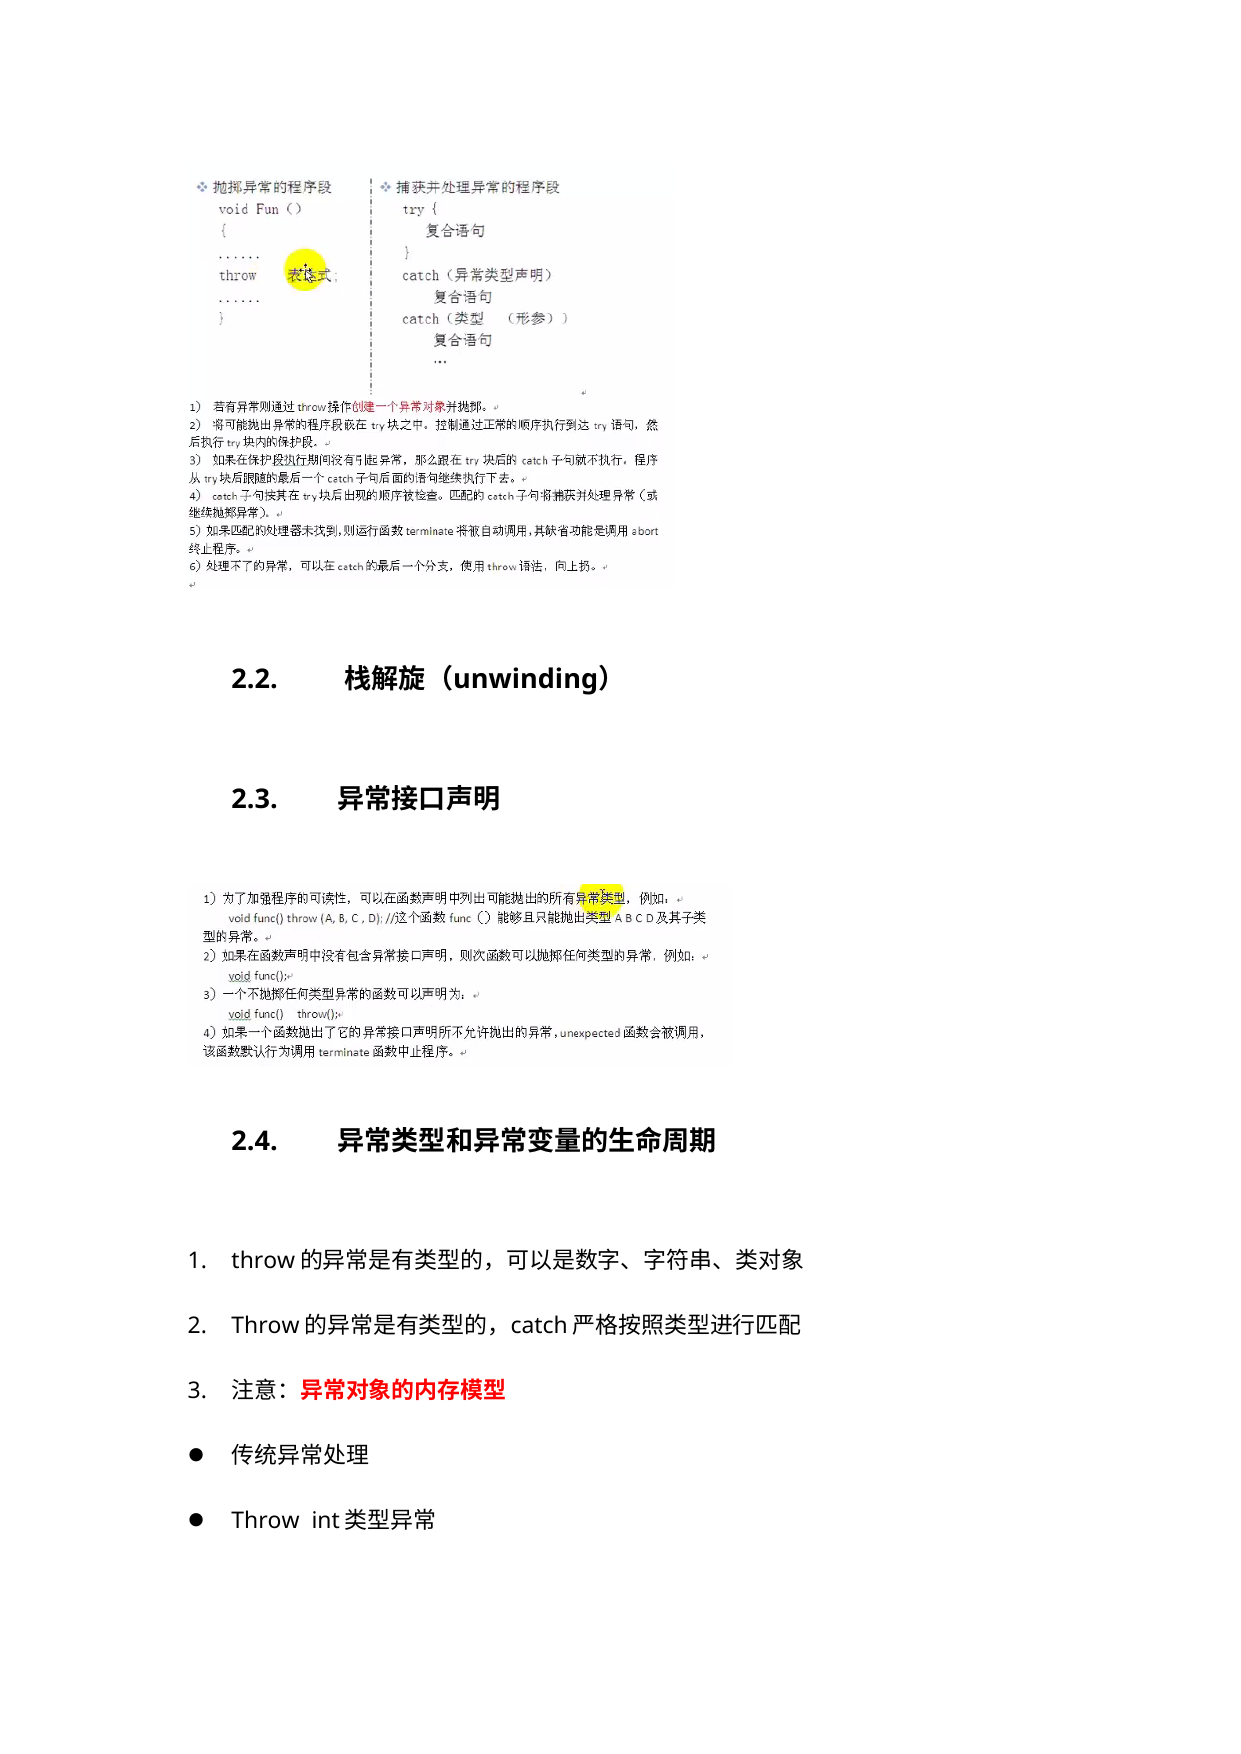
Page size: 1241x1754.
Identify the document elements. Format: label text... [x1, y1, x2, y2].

list 栈解旋（unwinding） [231, 644, 1053, 709]
list 注意：异常对象的内存模型 [187, 1356, 1053, 1421]
list Throw的异常是有类型的，catch严格按照类型进行匹配 [187, 1291, 1053, 1356]
list Throw int类型异常 [187, 1486, 1053, 1551]
list 传统异常处理 [187, 1421, 1053, 1486]
list 异常类型和异常变量的生命周期 [231, 1106, 1053, 1171]
list 异常接口声明 [231, 764, 1053, 829]
picture [187, 884, 732, 1067]
picture [187, 162, 675, 588]
list throw的异常是有类型的，可以是数字、字符串、类对象 [187, 1226, 1053, 1291]
